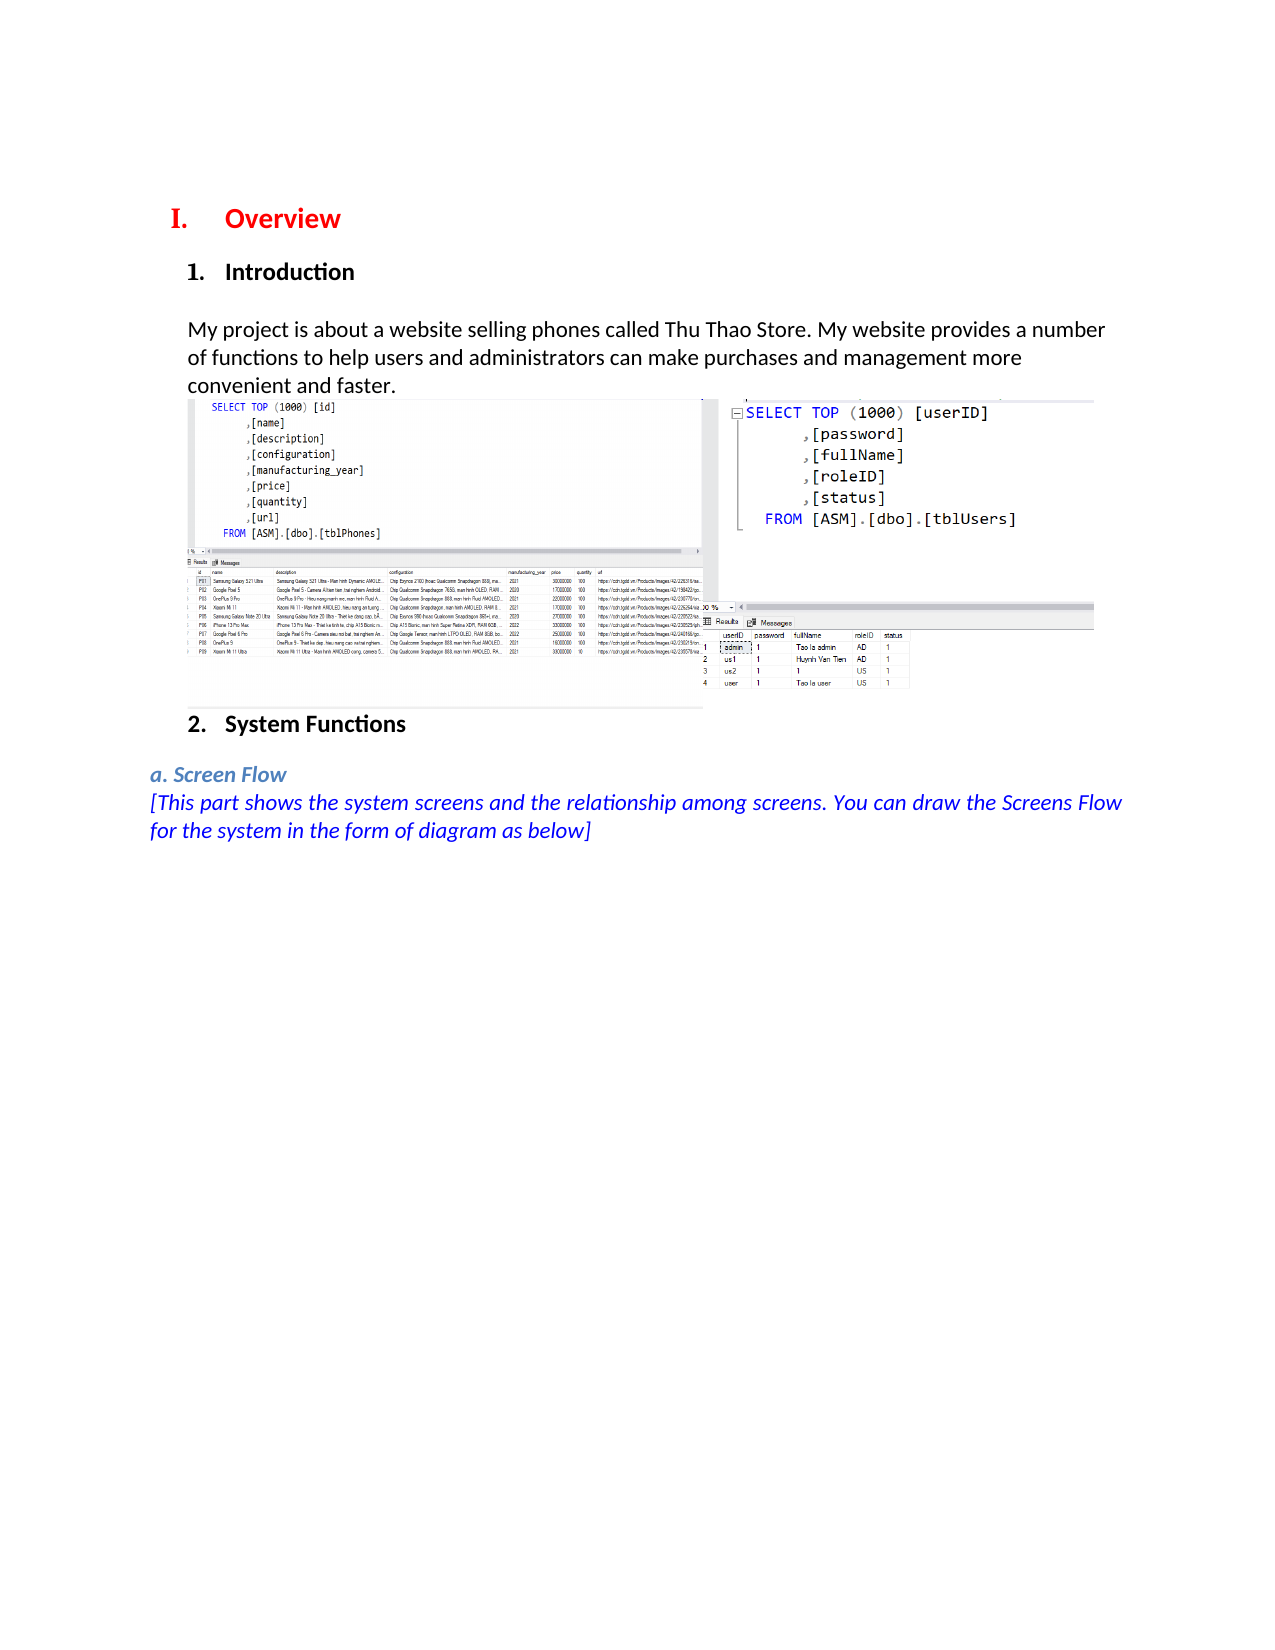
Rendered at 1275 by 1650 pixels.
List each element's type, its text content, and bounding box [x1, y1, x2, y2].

subtitle a. Screen Flow [150, 760, 1125, 788]
text My project is about a website selling phones called Thu Thao Store. My website provides a number of functions to help users and administrators can make purchases and management more convenient and faster. [187, 315, 1125, 399]
subtitle Introduction [187, 256, 1125, 287]
list System Functions [187, 708, 1125, 739]
picture [187, 399, 1094, 709]
subtitle Overview [187, 200, 1125, 236]
text [This part shows the system screens and the relationship among screens. You can draw the Screens Flow for the system in the form of diagram as below] [150, 788, 1125, 844]
